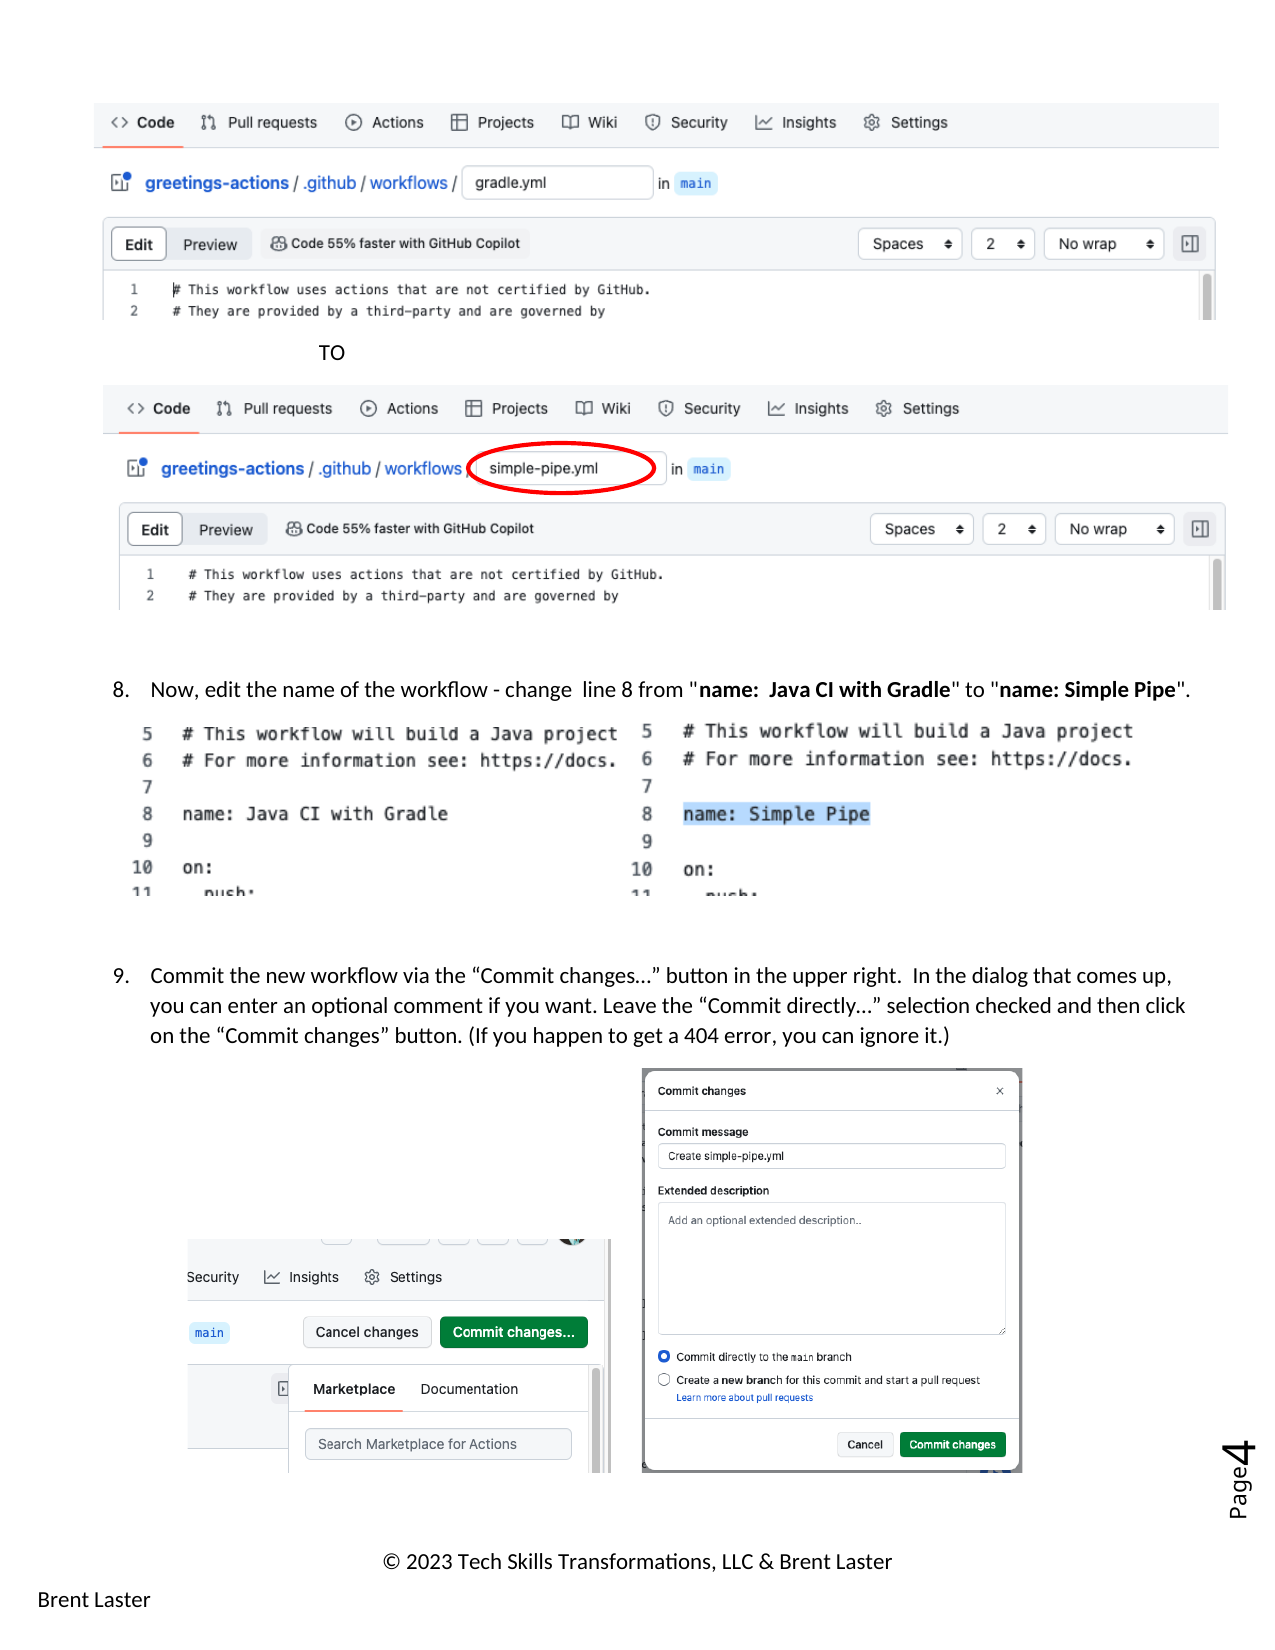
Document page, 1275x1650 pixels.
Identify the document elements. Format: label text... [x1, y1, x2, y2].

picture [187, 1239, 611, 1473]
picture [93, 103, 1219, 320]
text TO [75, 338, 1200, 367]
text 8. Now, edit the name of the workflow - change line 8 from "name: Java CI with Gradle" to "name: Simple Pipe". [112, 675, 1200, 703]
picture [103, 385, 1229, 610]
text 9. Commit the new workflow via the “Commit changes…” button in the upper right. In the dialog that comes up, you can enter an optional comment if you want. Leave the “Commit directly…” selection checked and then click on the “Commit changes” button. (If you happen to get a 404 error, you can ignore it.) [112, 961, 1200, 1049]
picture [112, 727, 617, 896]
picture [641, 1068, 1023, 1473]
picture [621, 722, 1133, 896]
